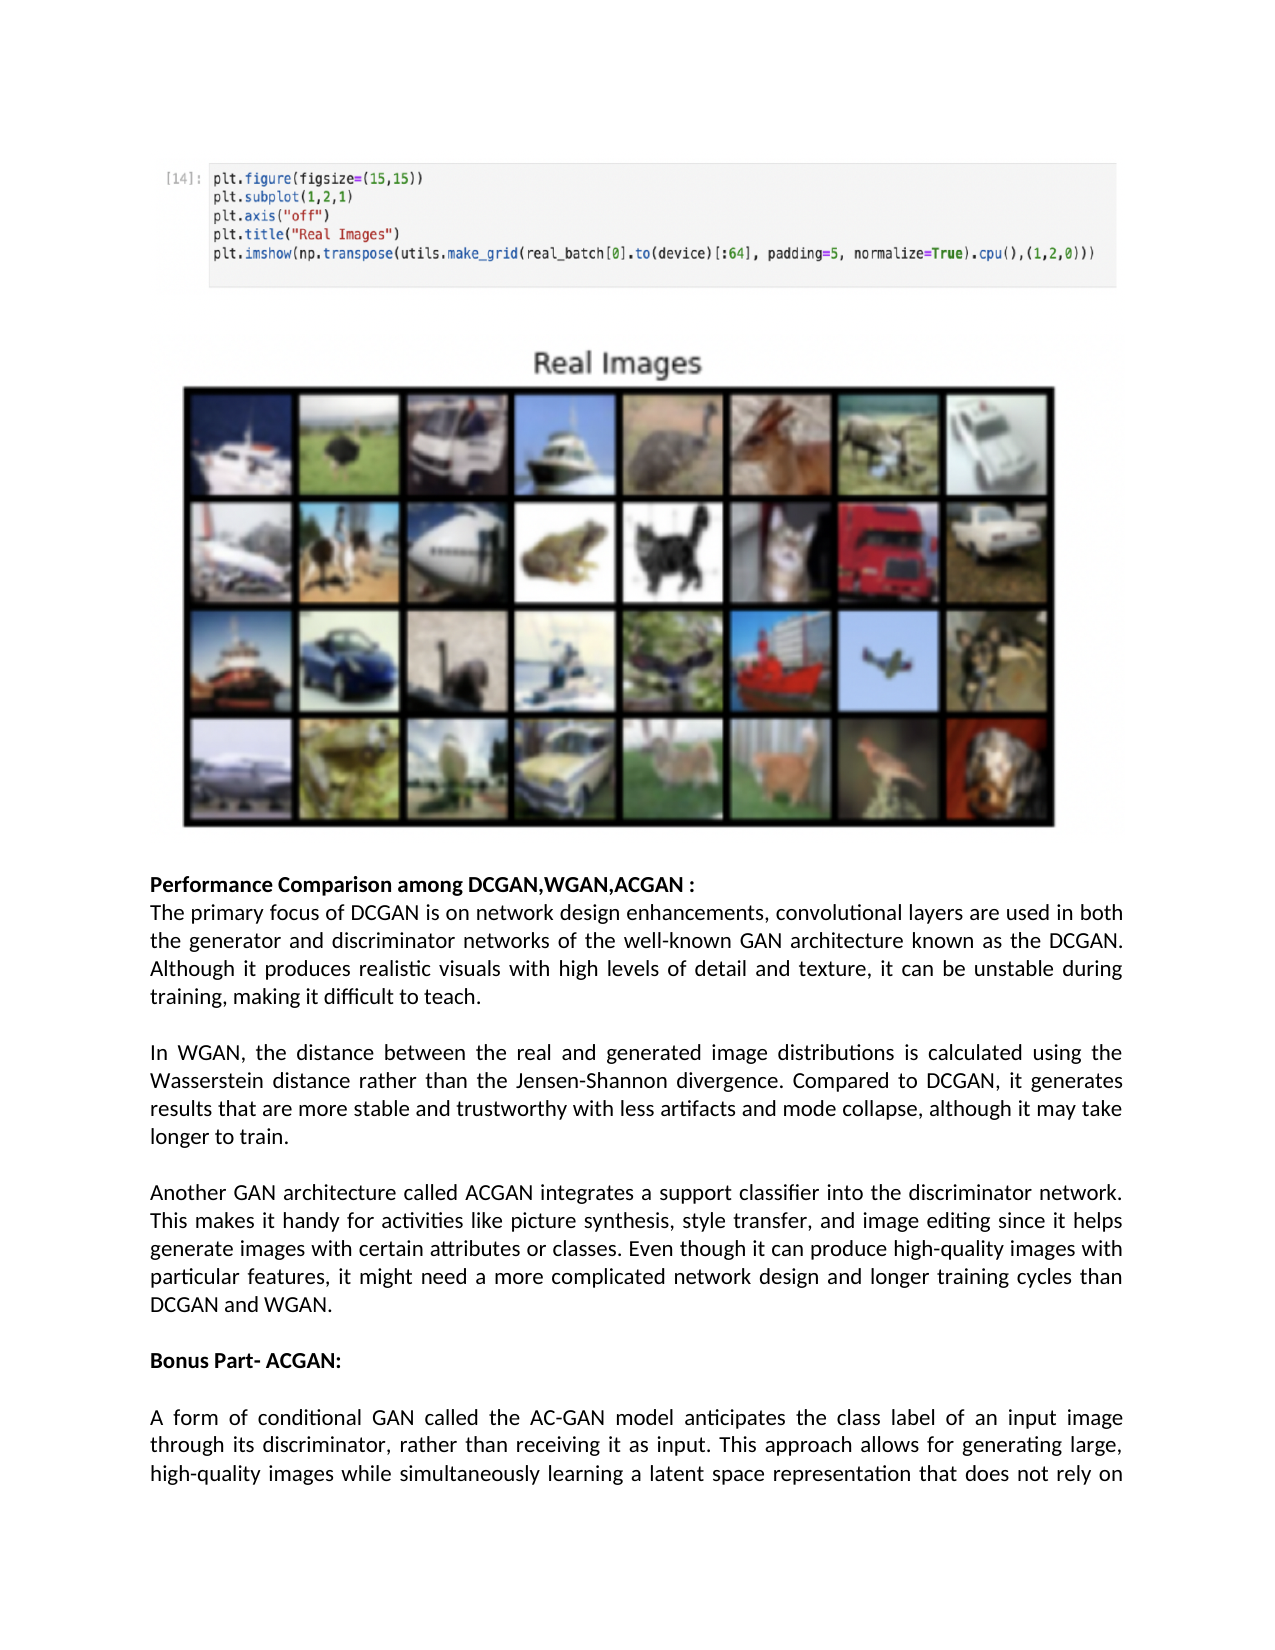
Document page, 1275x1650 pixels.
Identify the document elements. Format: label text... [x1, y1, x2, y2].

text In WGAN, the distance between the real and generated image distributions is calculated using the Wasserstein distance rather than the Jensen-Shannon divergence. Compared to DCGAN, it generates results that are more stable and trustworthy with less artifacts and mode collapse, although it may take longer to train. [150, 1038, 1125, 1150]
text Bonus Part- ACGAN: [150, 1347, 1125, 1374]
text Another GAN architecture called ACGAN integrates a support classifier into the discriminator network. This makes it handy for activities like picture synthesis, style transfer, and image editing since it helps generate images with certain attributes or classes. Even though it can produce high-quality images with particular features, it might need a more complicated network design and longer training cycles than DCGAN and WGAN. [150, 1178, 1125, 1318]
picture [150, 150, 1125, 843]
text The primary focus of DCGAN is on network design enhancements, convolutional layers are used in both the generator and discriminator networks of the well-known GAN architecture known as the DCGAN. Although it produces realistic visuals with high levels of detail and texture, it can be unstable during training, making it difficult to teach. [150, 898, 1125, 1010]
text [150, 1403, 1125, 1487]
text Performance Comparison among DCGAN,WGAN,ACGAN : [150, 870, 1125, 898]
